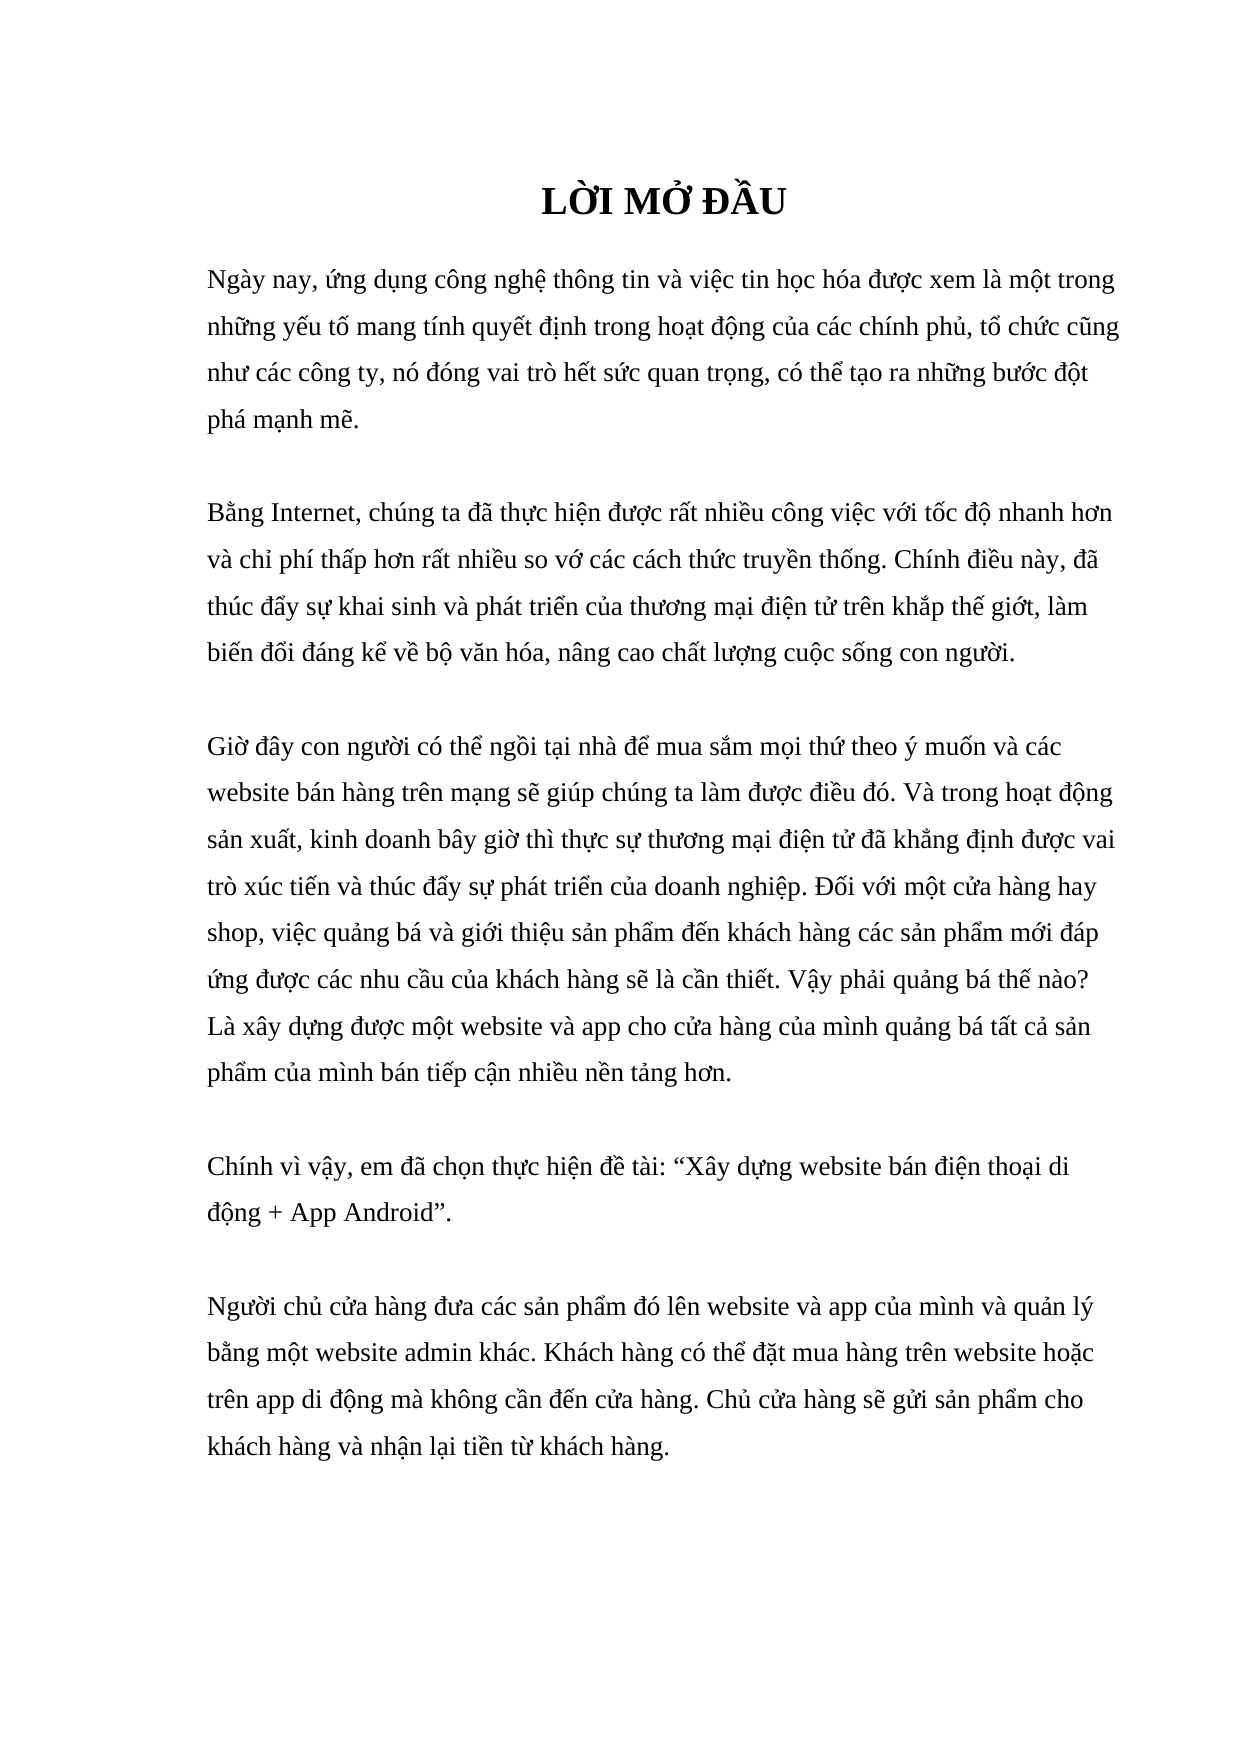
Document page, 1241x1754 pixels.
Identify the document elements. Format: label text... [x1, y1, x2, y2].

text Ngày nay, ứng dụng công nghệ thông tin và việc tin học hóa được xem là một trong những yếu tố mang tính quyết định trong hoạt động của các chính phủ, tổ chức cũng như các công ty, nó đóng vai trò hết sức quan trọng, có thể tạo ra những bước đột phá mạnh mẽ. [207, 263, 1122, 434]
text Người chủ cửa hàng đưa các sản phẩm đó lên website và app của mình và quản lý bằng một website admin khác. Khách hàng có thể đặt mua hàng trên website hoặc trên app di động mà không cần đến cửa hàng. Chủ cửa hàng sẽ gửi sản phẩm cho khách hàng và nhận lại tiền từ khách hàng. [207, 1290, 1122, 1461]
subtitle LỜI MỞ ĐẦU [207, 177, 1122, 223]
text Chính vì vậy, em đã chọn thực hiện đề tài: “Xây dựng website bán điện thoại di động + App Android”. [207, 1150, 1122, 1227]
text Giờ đây con người có thể ngồi tại nhà để mua sắm mọi thứ theo ý muốn và các website bán hàng trên mạng sẽ giúp chúng ta làm được điều đó. Và trong hoạt động sản xuất, kinh doanh bây giờ thì thực sự thương mại điện tử đã khẳng định được vai trò xúc tiến và thúc đẩy sự phát triển của doanh nghiệp. Đối với một cửa hàng hay shop, việc quảng bá và giới thiệu sản phẩm đến khách hàng các sản phẩm mới đáp ứng được các nhu cầu của khách hàng sẽ là cần thiết. Vậy phải quảng bá thế nào? Là xây dựng được một website và app cho cửa hàng của mình quảng bá tất cả sản phẩm của mình bán tiếp cận nhiều nền tảng hơn. [207, 730, 1122, 1087]
text Bằng Internet, chúng ta đã thực hiện được rất nhiều công việc với tốc độ nhanh hơn và chỉ phí thấp hơn rất nhiều so vớ các cách thức truyền thống. Chính điều này, đã thúc đẩy sự khai sinh và phát triển của thương mại điện tử trên khắp thế giớt, làm biến đổi đáng kể về bộ văn hóa, nâng cao chất lượng cuộc sống con người. [207, 496, 1122, 667]
